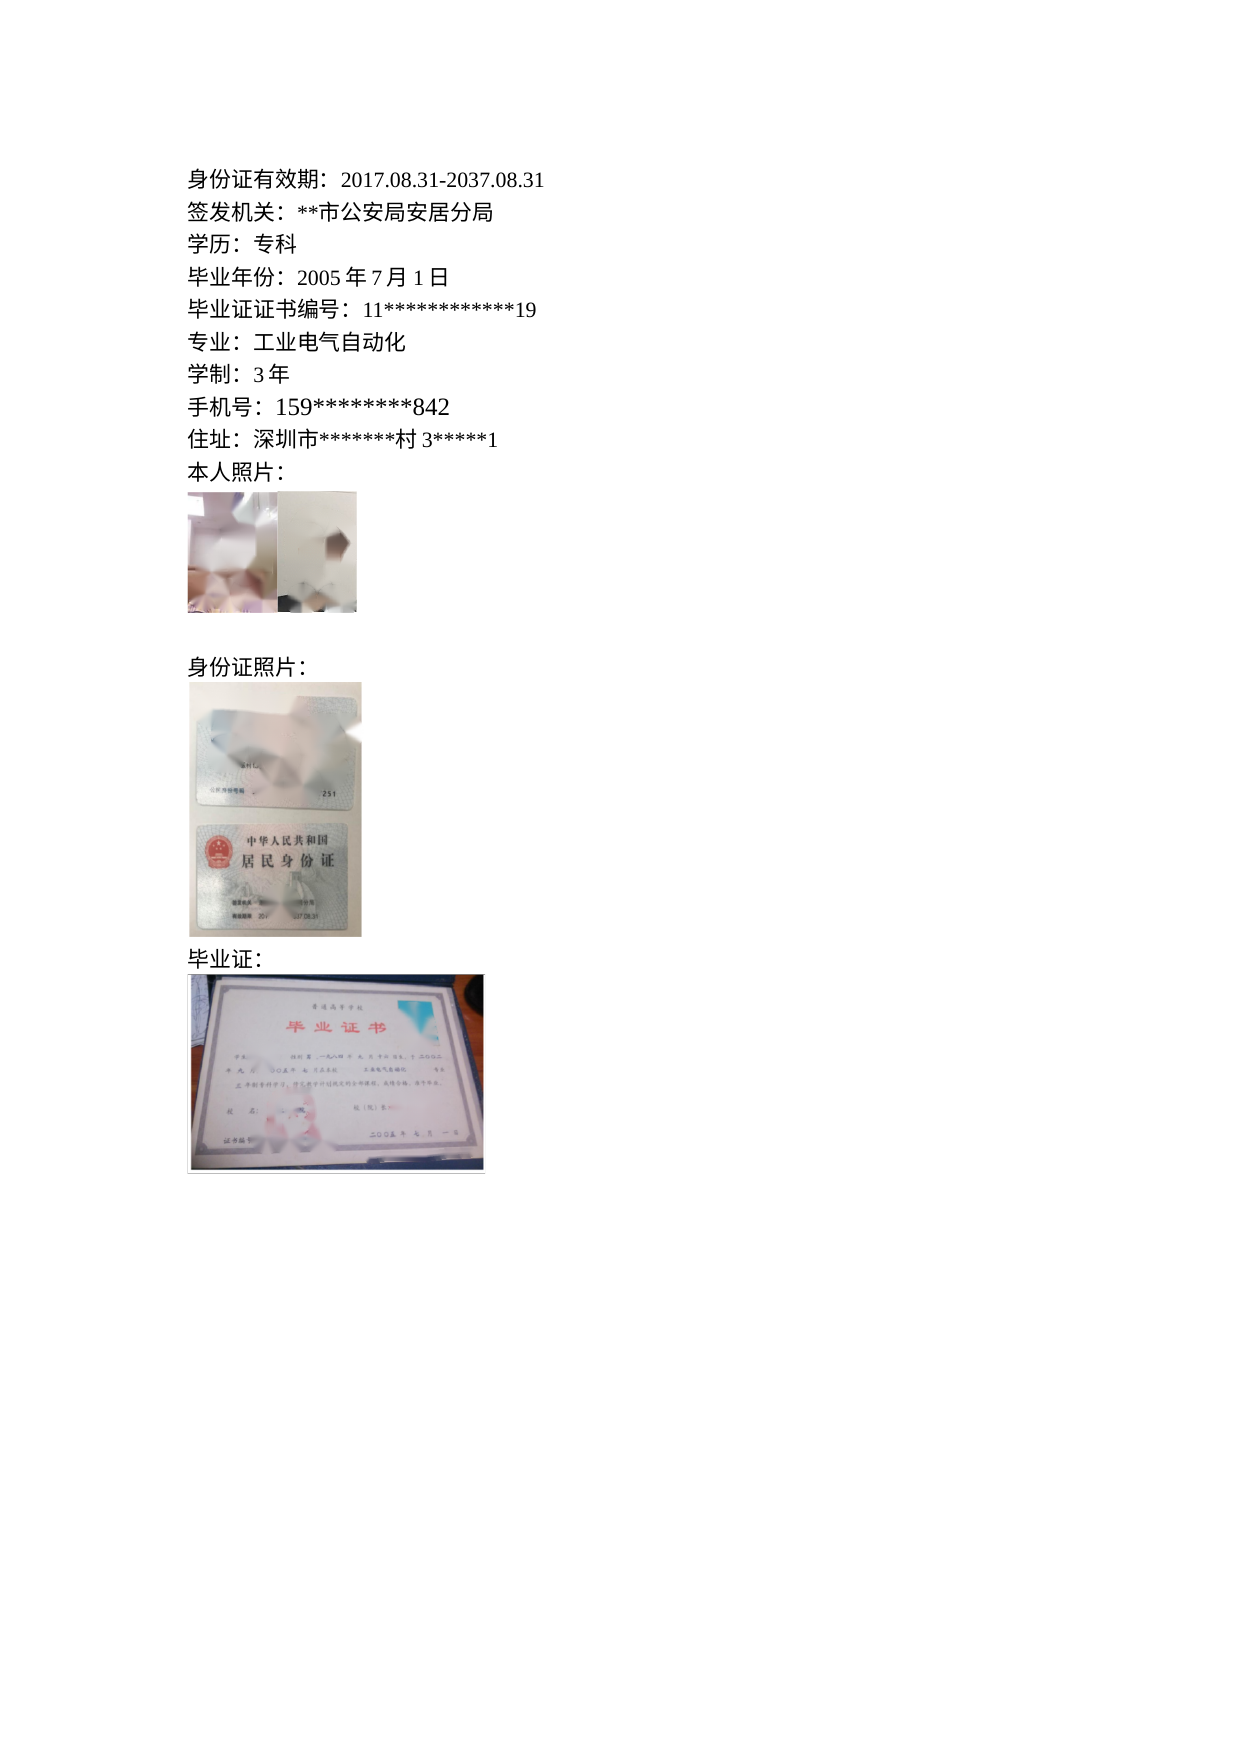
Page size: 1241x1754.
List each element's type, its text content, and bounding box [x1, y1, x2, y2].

picture [187, 682, 366, 937]
text 专业：工业电气自动化 [187, 324, 1053, 357]
text 住址：深圳市*******村3*****1 [187, 422, 1053, 454]
picture [187, 974, 486, 1174]
text 手机号：159********842 [187, 389, 1053, 422]
text 毕业证证书编号：11************19 [187, 292, 1053, 324]
text 学制：3年 [187, 357, 1053, 389]
text 签发机关：**市公安局安居分局 [187, 194, 1053, 227]
picture [187, 491, 357, 613]
text 毕业年份：2005年7月1日 [187, 259, 1053, 292]
text 本人照片： [187, 454, 1053, 487]
text 身份证照片： [187, 649, 1053, 682]
text 学历：专科 [187, 227, 1053, 259]
text 身份证有效期：2017.08.31-2037.08.31 [187, 162, 1053, 194]
text 毕业证： [187, 942, 1053, 974]
